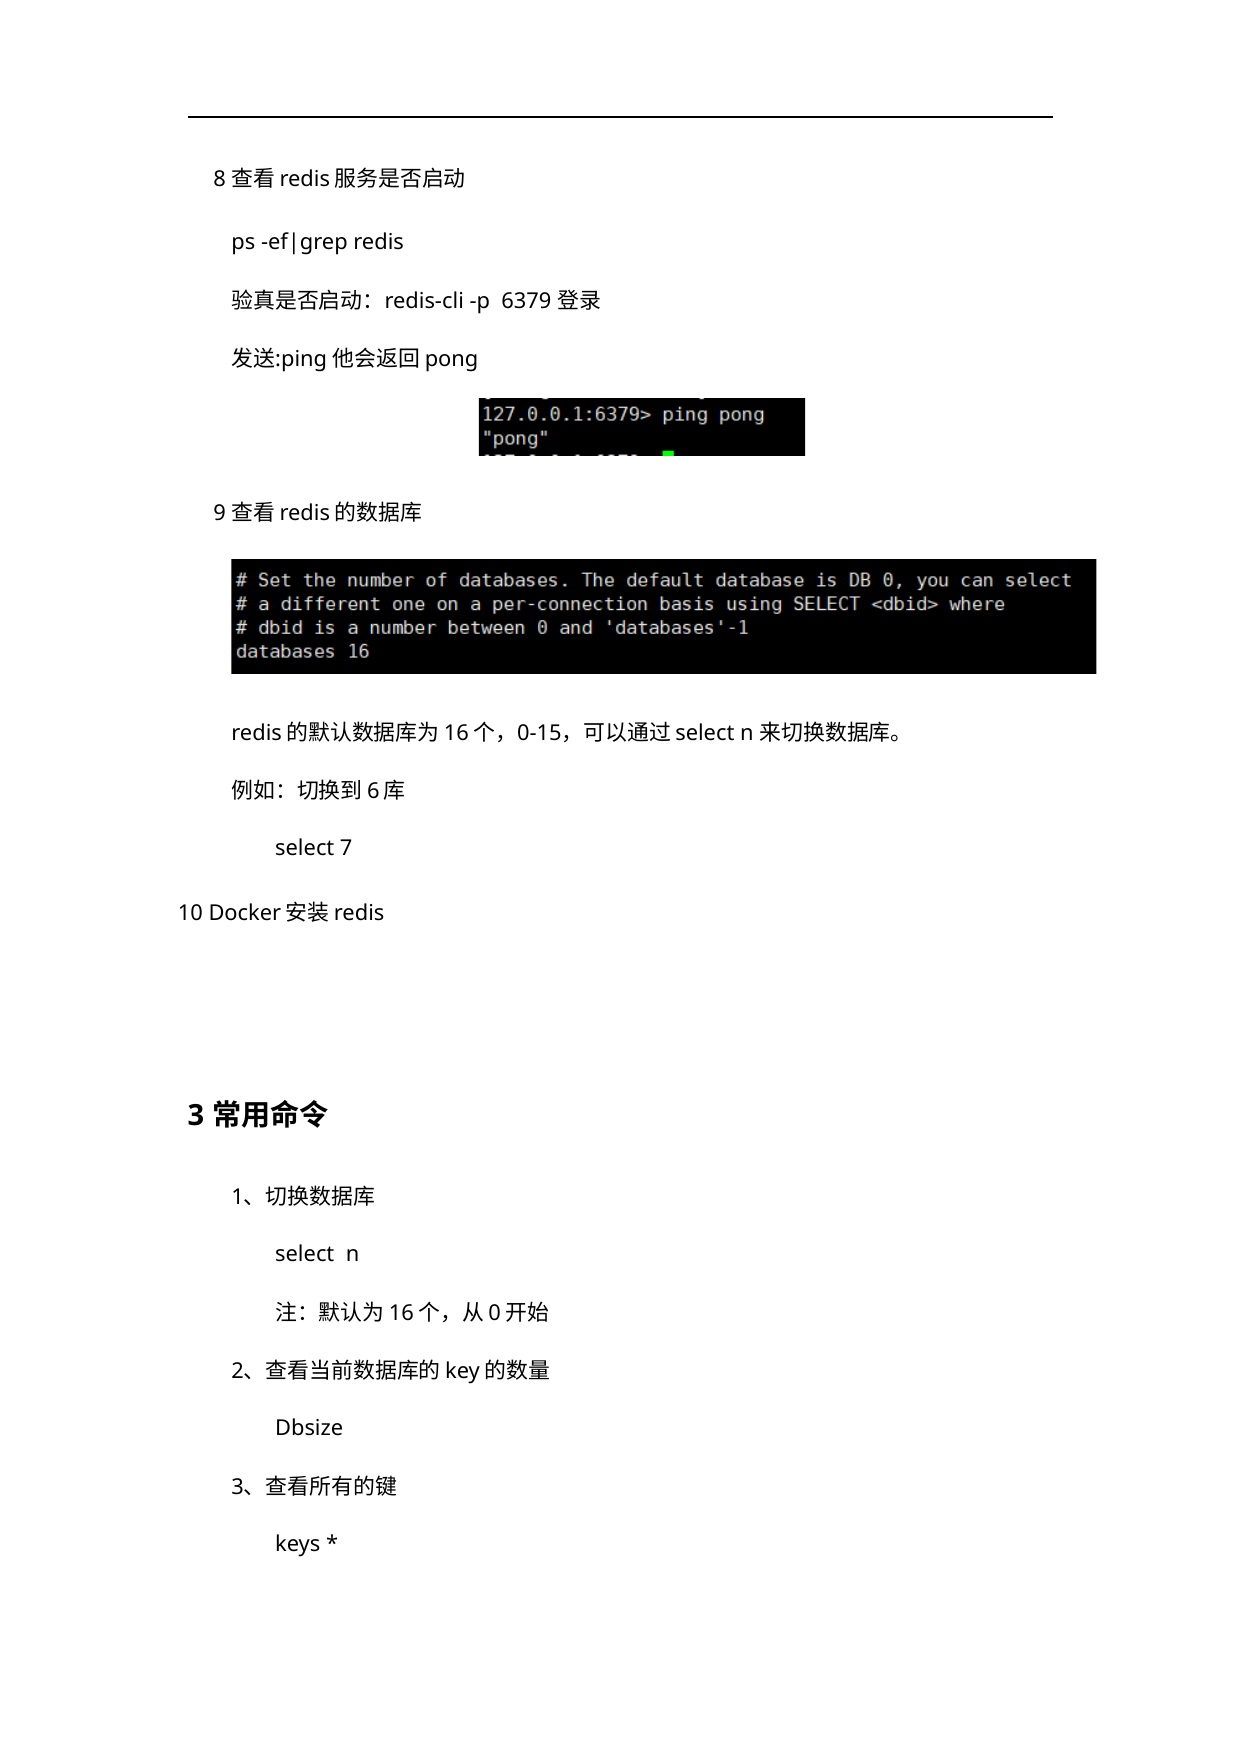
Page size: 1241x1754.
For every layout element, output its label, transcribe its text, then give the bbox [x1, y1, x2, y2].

text select n [187, 1237, 1053, 1269]
text 验真是否启动：redis-cli -p 6379 登录 [187, 282, 1053, 315]
text 1、切换数据库 [187, 1179, 1053, 1211]
picture [231, 559, 1097, 674]
text redis的默认数据库为16个，0-15，可以通过select n 来切换数据库。 [187, 714, 1053, 747]
picture [478, 398, 805, 456]
subtitle 常用命令 [187, 1080, 1053, 1145]
text 发送:ping 他会返回pong [187, 341, 1053, 373]
text 例如：切换到6库 [187, 772, 1053, 805]
subtitle 查看redis的数据库 [187, 495, 1053, 527]
text 2、查看当前数据库的key的数量 [187, 1353, 1053, 1385]
subtitle Docker安装redis [187, 894, 1053, 927]
text keys * [187, 1526, 1053, 1559]
text Dbsize [187, 1411, 1053, 1443]
text ps -ef|grep redis [187, 225, 1053, 257]
subtitle 查看redis服务是否启动 [187, 161, 1053, 193]
text select 7 [187, 831, 1053, 863]
text 3、查看所有的键 [187, 1468, 1053, 1501]
text 注：默认为16个，从0开始 [187, 1294, 1053, 1327]
